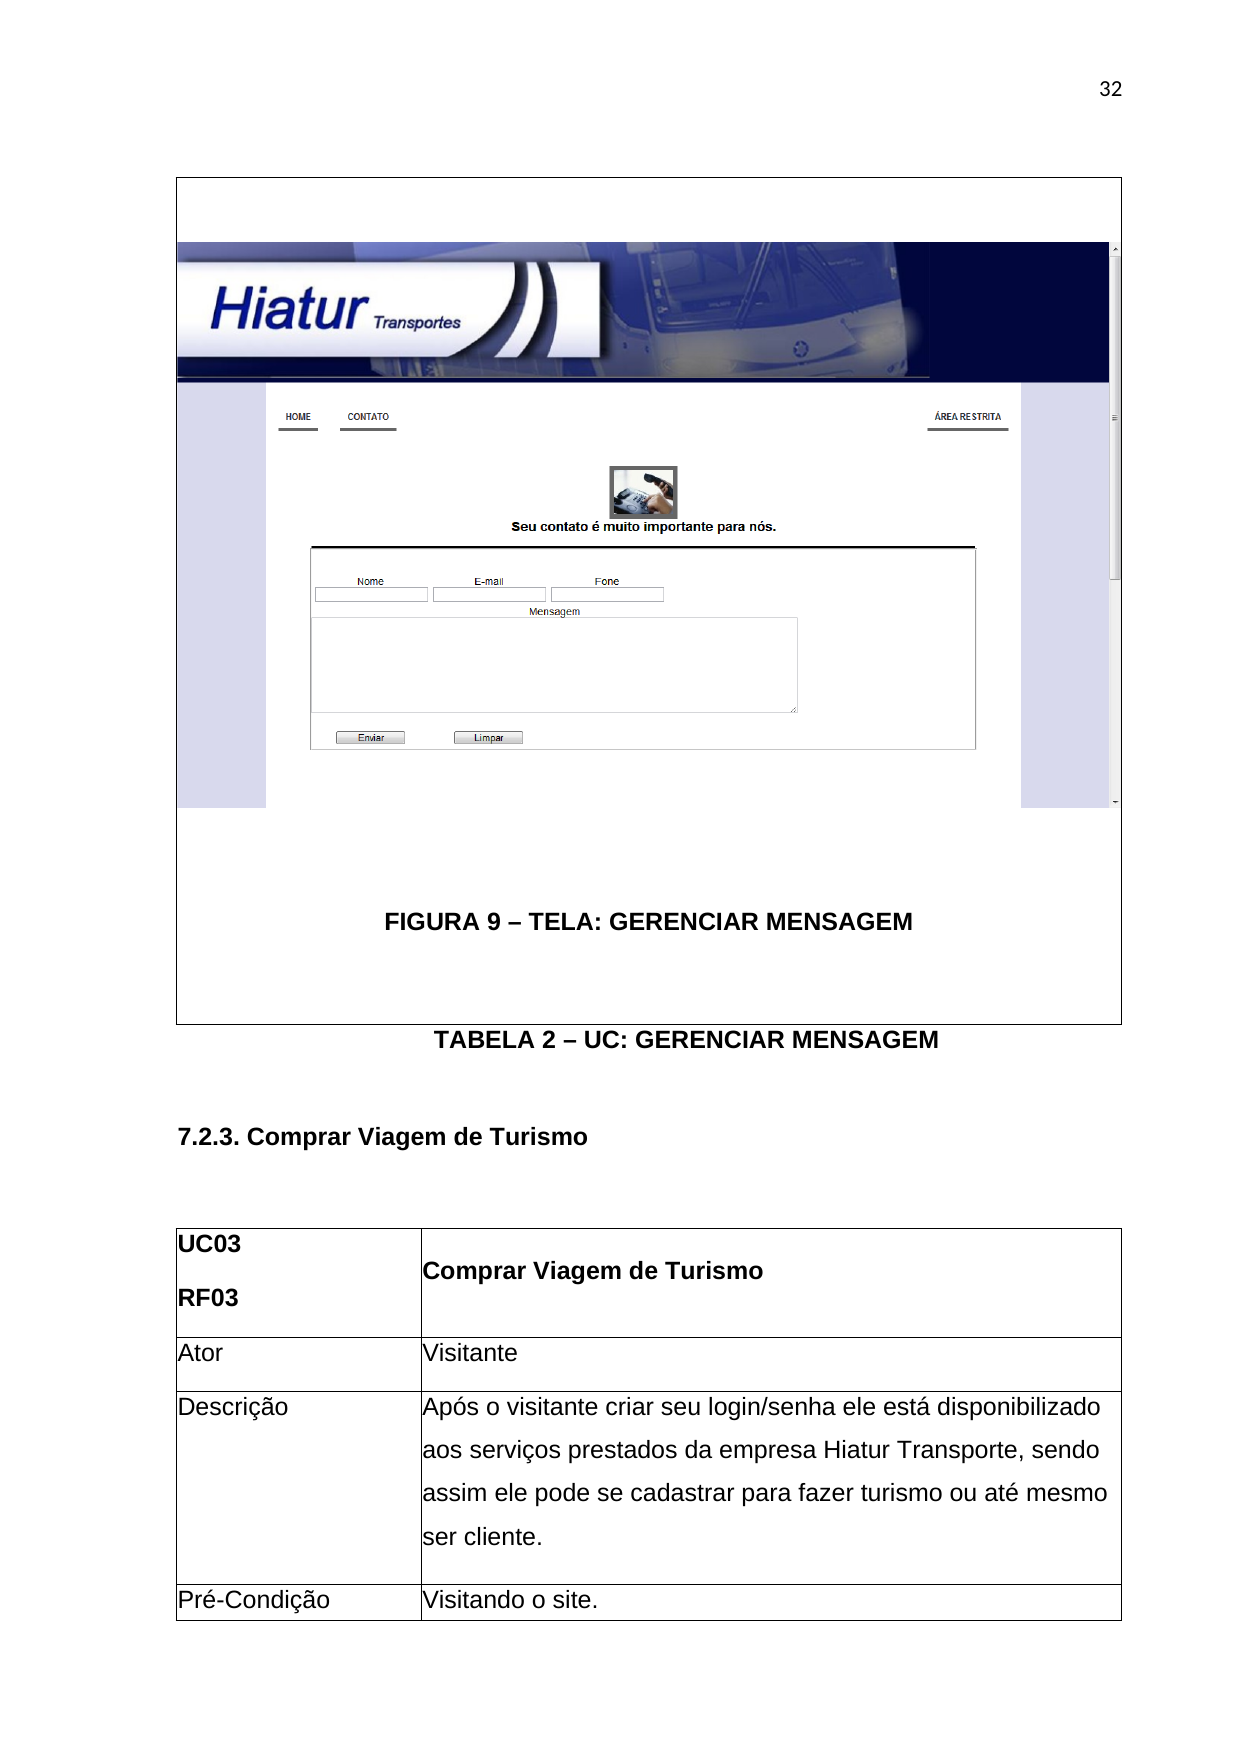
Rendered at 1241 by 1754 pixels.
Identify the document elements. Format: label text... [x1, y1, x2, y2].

table_header Comprar Viagem de Turismo [422, 1229, 1121, 1337]
picture [177, 242, 1121, 808]
table_cell Visitando o site. [422, 1585, 1121, 1620]
table_header UC03 RF03 [177, 1229, 421, 1337]
table_cell Descrição [177, 1392, 421, 1584]
table_cell Visitante [422, 1338, 1121, 1391]
text TABELA 2 – UC: GERENCIAR MENSAGEM [177, 1025, 1122, 1054]
table_cell Ator [177, 1338, 421, 1391]
text 7.2.3. Comprar Viagem de Turismo [177, 1121, 1122, 1150]
table_cell FIGURA 8 – UC: GERENCIAR MENSAGEM FIGURA 9 – TELA: GERENCIAR MENSAGEM [177, 808, 1121, 1024]
table_cell Após o visitante criar seu login/senha ele está disponibilizado aos serviços prestados da empresa Hiatur Transporte, sendo assim ele pode se cadastrar para fazer turismo ou até mesmo ser cliente. [422, 1392, 1121, 1584]
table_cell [177, 178, 1121, 242]
table_cell Pré-Condição [177, 1585, 421, 1620]
